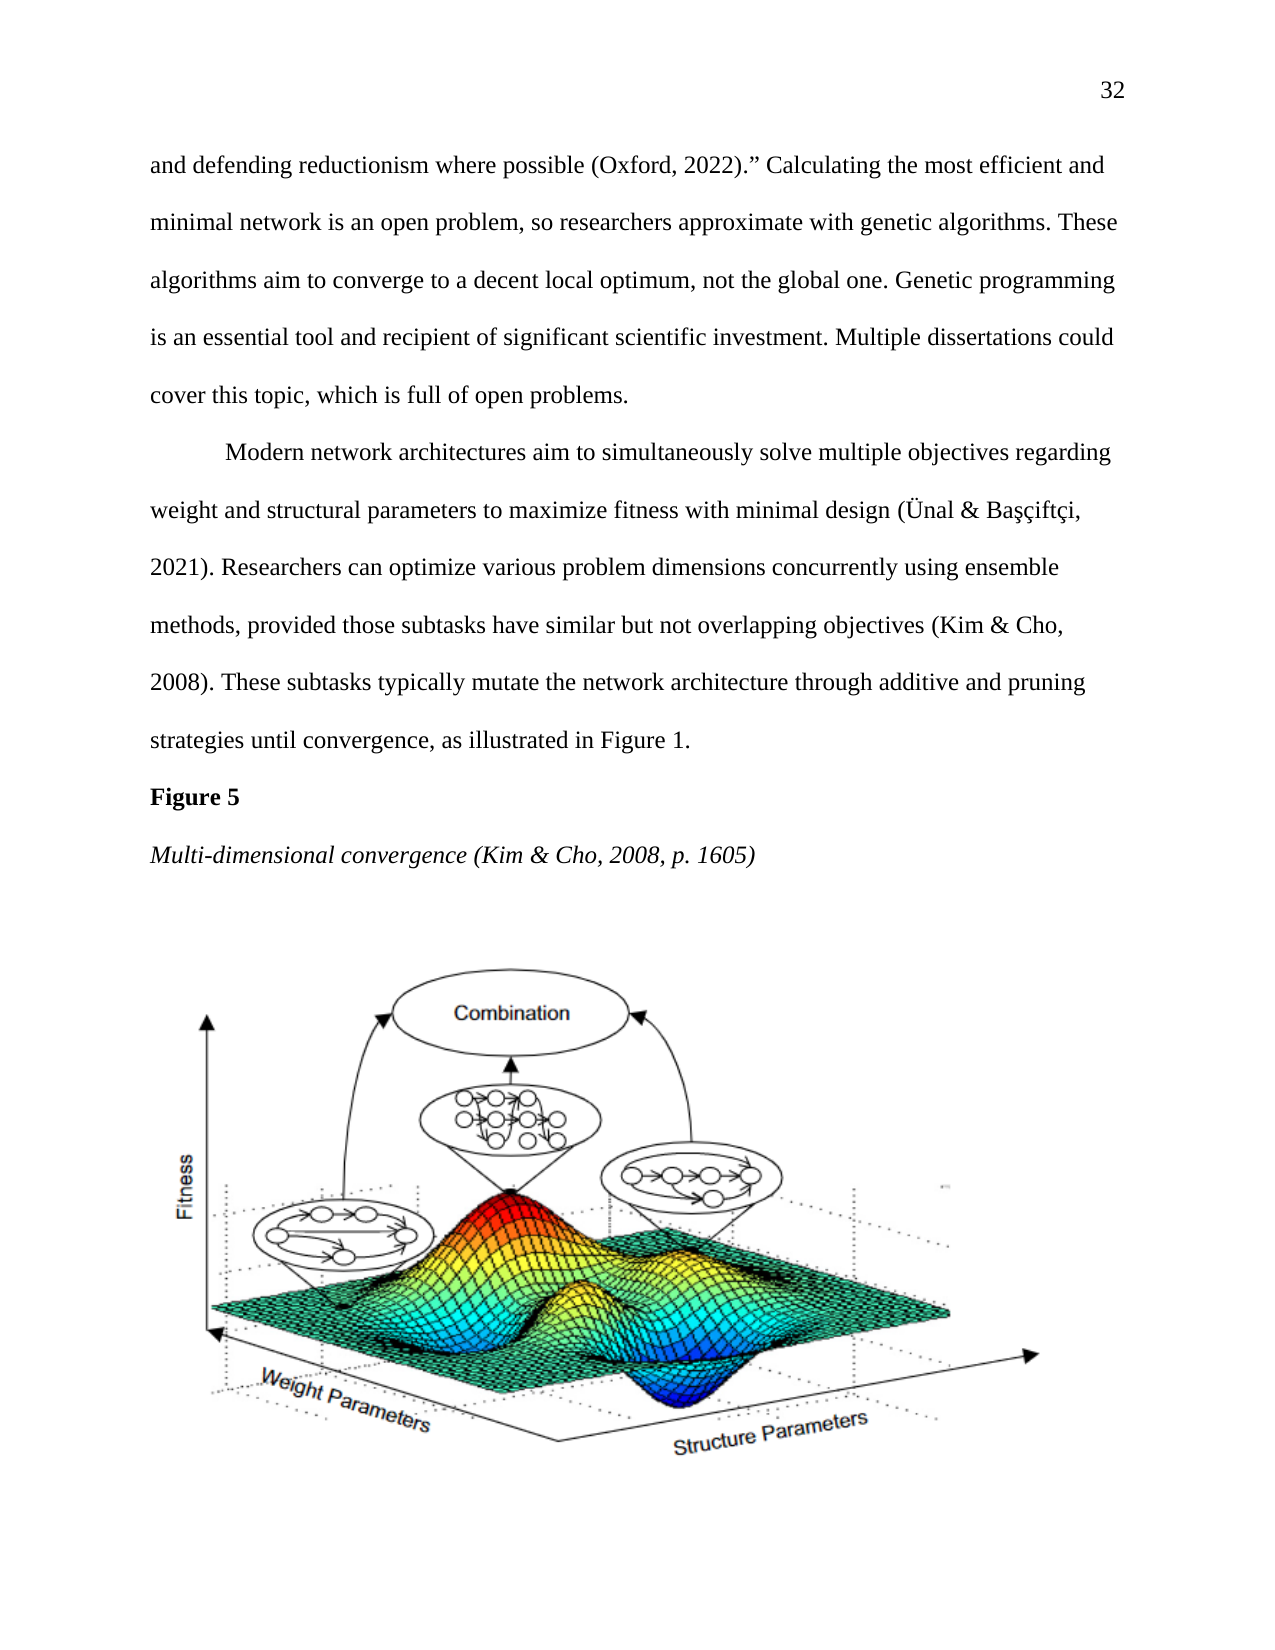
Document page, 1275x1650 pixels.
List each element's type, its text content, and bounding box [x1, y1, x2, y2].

text Figure 5 Multi-dimensional convergence (Kim & Cho, 2008, p. 1605) [150, 782, 1125, 869]
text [150, 150, 1125, 409]
picture [150, 955, 1064, 1484]
text Modern network architectures aim to simultaneously solve multiple objectives regarding weight and structural parameters to maximize fitness with minimal design. Researchers can optimize various problem dimensions concurrently using ensemble methods, provided those subtasks have similar but not overlapping objectives. These subtasks typically mutate the network architecture through additive and pruning strategies until convergence, as illustrated in Figure 1. [150, 437, 1125, 754]
